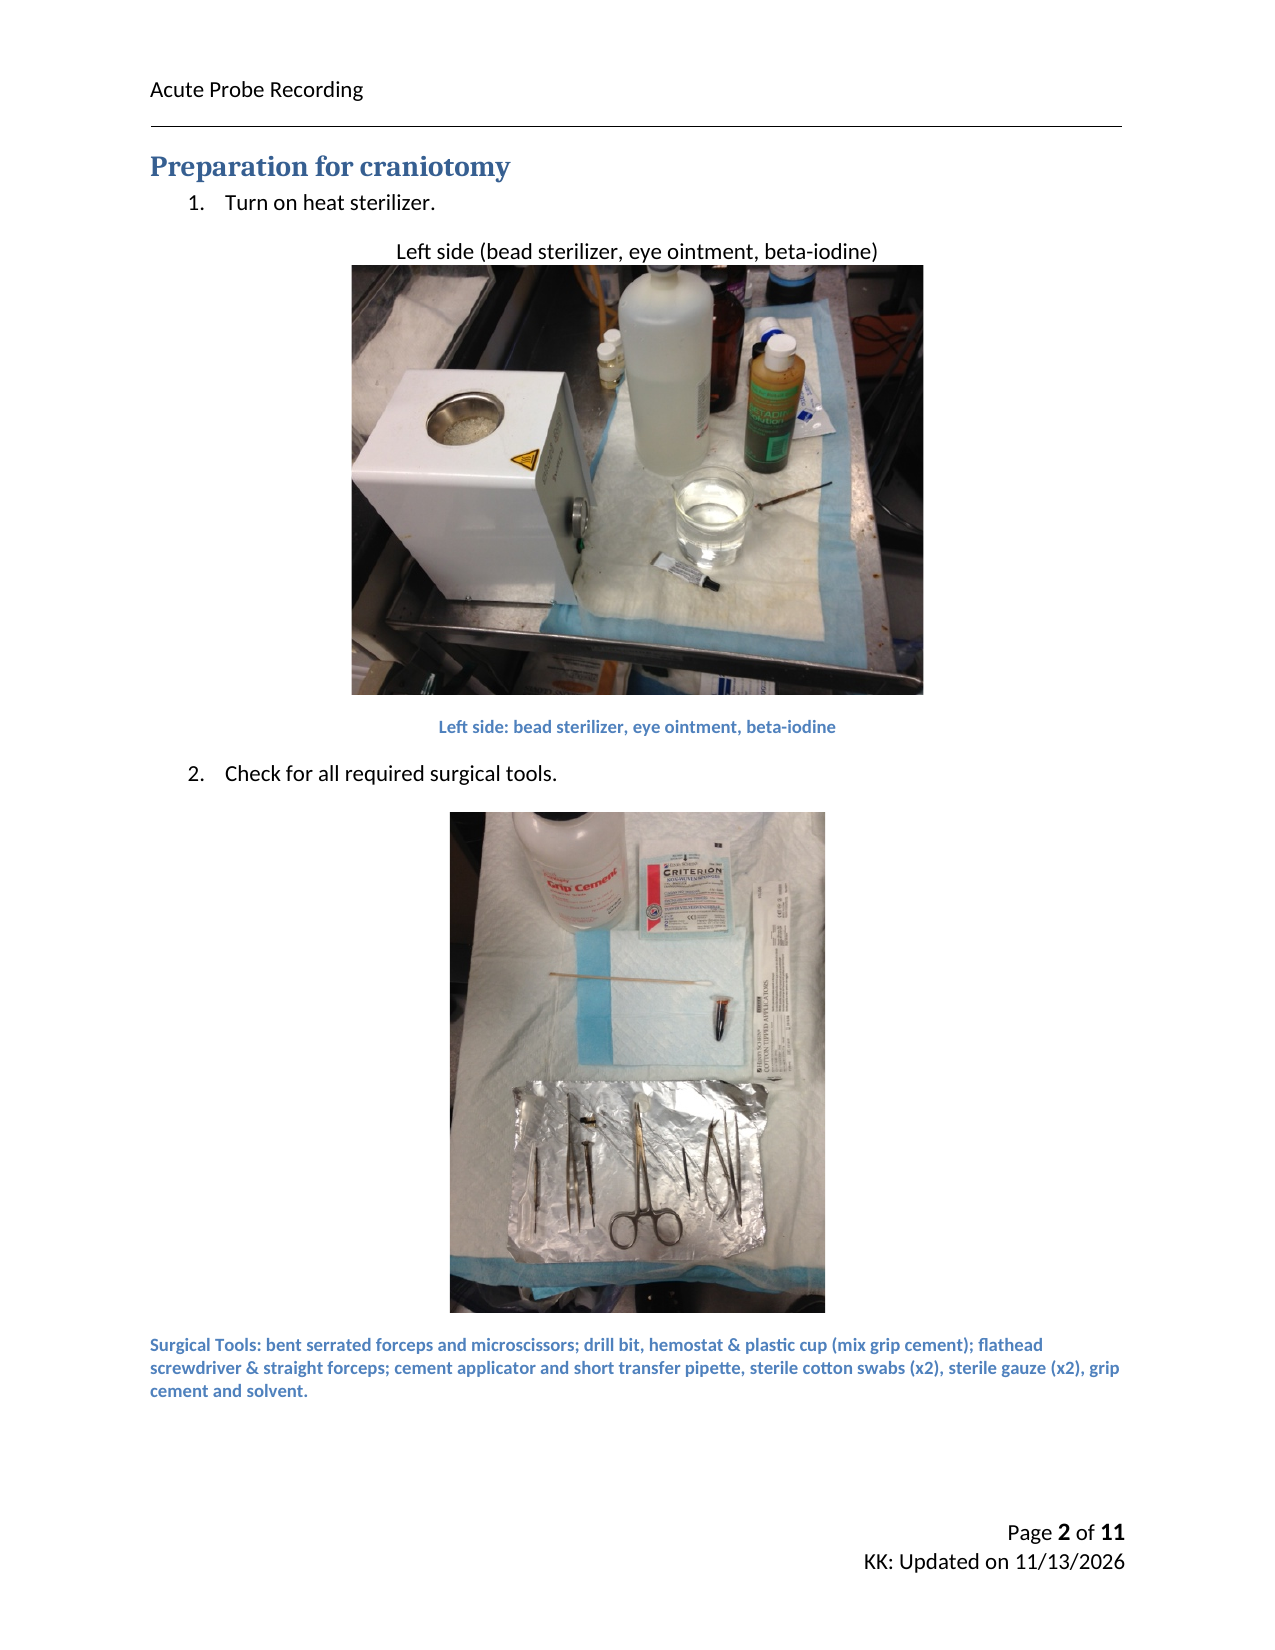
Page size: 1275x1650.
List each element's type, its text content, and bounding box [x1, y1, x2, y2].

subtitle Preparation for craniotomy [150, 150, 1125, 183]
picture [449, 812, 826, 1313]
text Left side: bead sterilizer, eye ointment, beta-iodine [150, 715, 1125, 738]
list Turn on heat sterilizer. [187, 188, 1125, 217]
list Check for all required surgical tools. [187, 759, 1125, 787]
picture [351, 265, 924, 695]
text Surgical Tools: bent serrated forceps and microscissors; drill bit, hemostat & plastic cup (mix grip cement); flathead screwdriver & straight forceps; cement applicator and short transfer pipette, sterile cotton swabs (x2), sterile gauze (x2), grip cement and solvent. [150, 1334, 1125, 1402]
